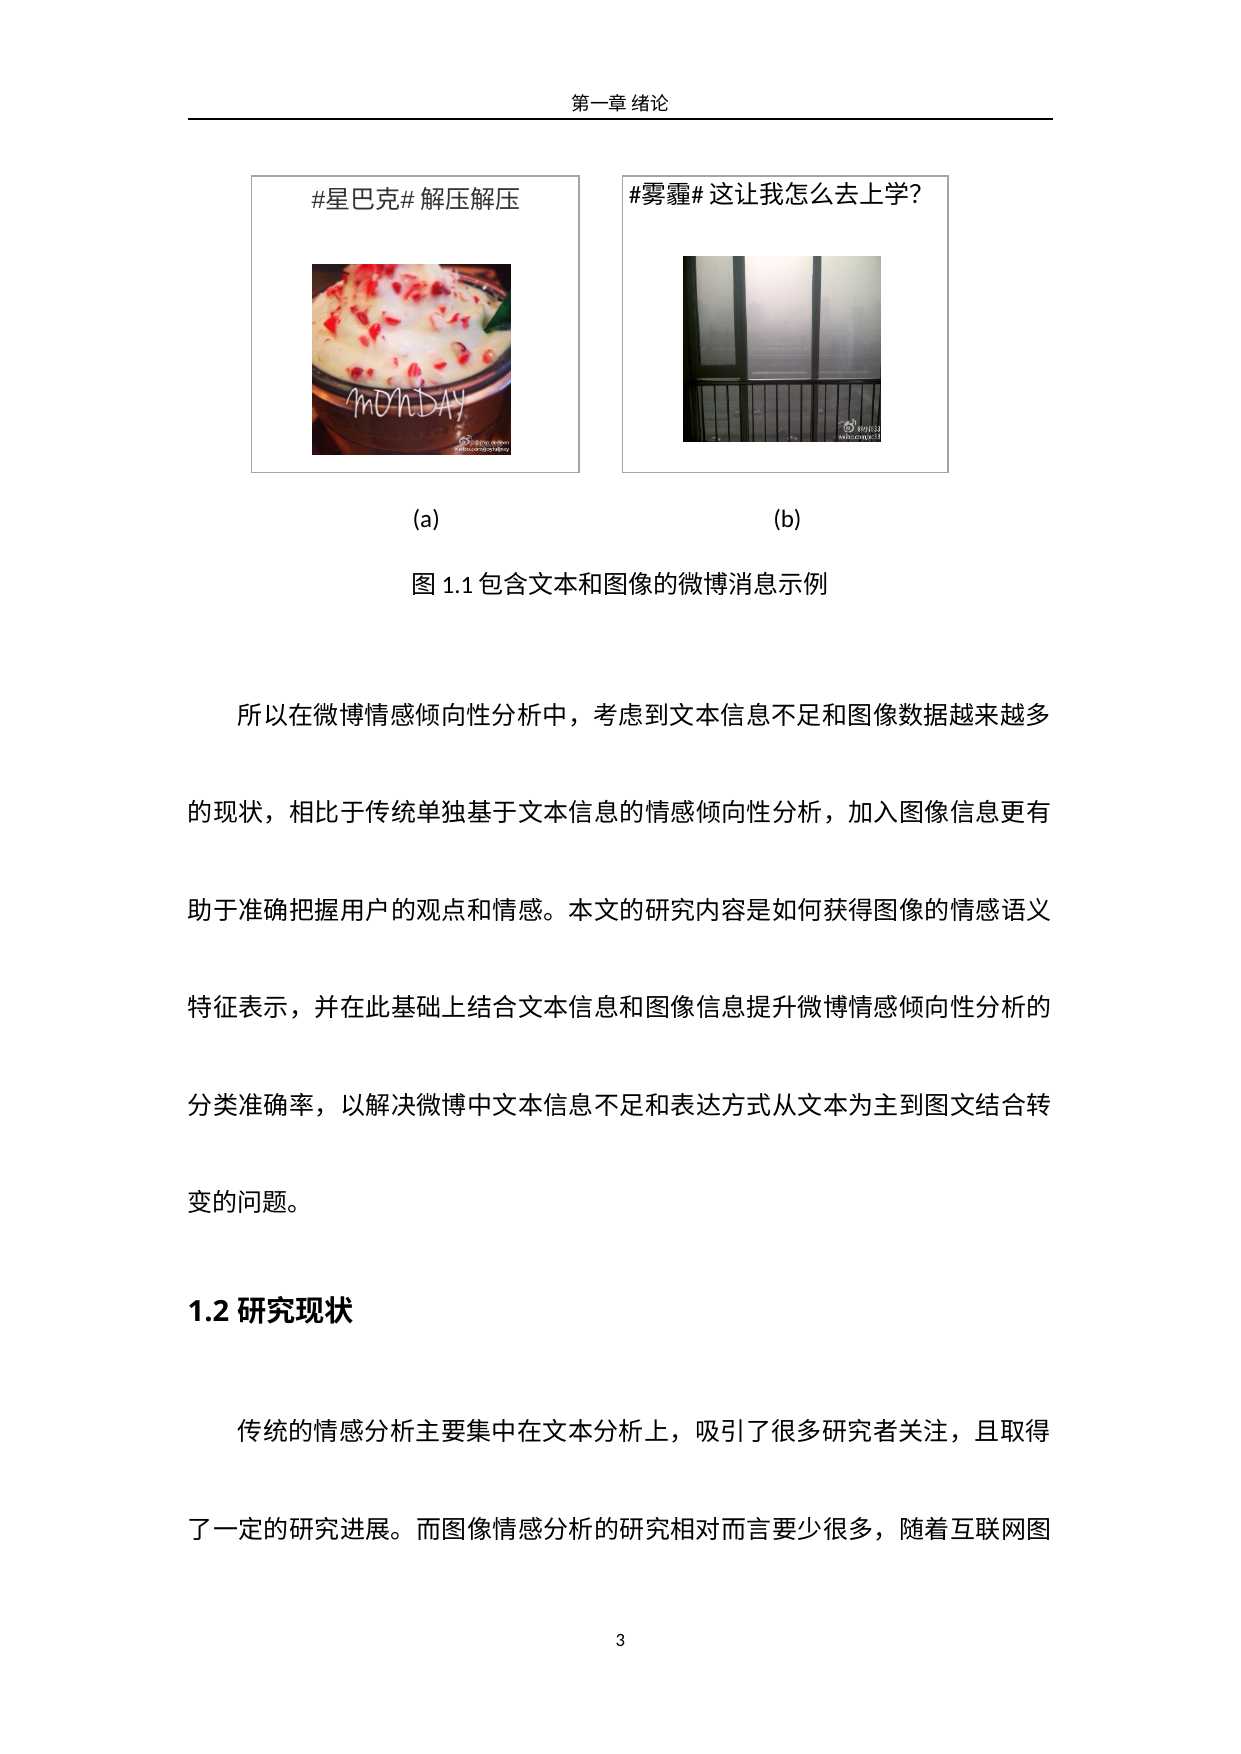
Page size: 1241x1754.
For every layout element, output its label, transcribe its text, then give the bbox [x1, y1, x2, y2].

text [187, 1397, 1053, 1560]
picture [312, 264, 511, 455]
subtitle 1.2 研究现状 [187, 1276, 1053, 1341]
text 图1.1 包含文本和图像的微博消息示例 [187, 550, 1053, 615]
list (b) [412, 502, 1053, 535]
picture [683, 256, 881, 442]
text 所以在微博情感倾向性分析中，考虑到文本信息不足和图像数据越来越多的现状，相比于传统单独基于文本信息的情感倾向性分析，加入图像信息更有助于准确把握用户的观点和情感。本文的研究内容是如何获得图像的情感语义特征表示，并在此基础上结合文本信息和图像信息提升微博情感倾向性分析的分类准确率，以解决微博中文本信息不足和表达方式从文本为主到图文结合转变的问题。 [187, 681, 1053, 1233]
